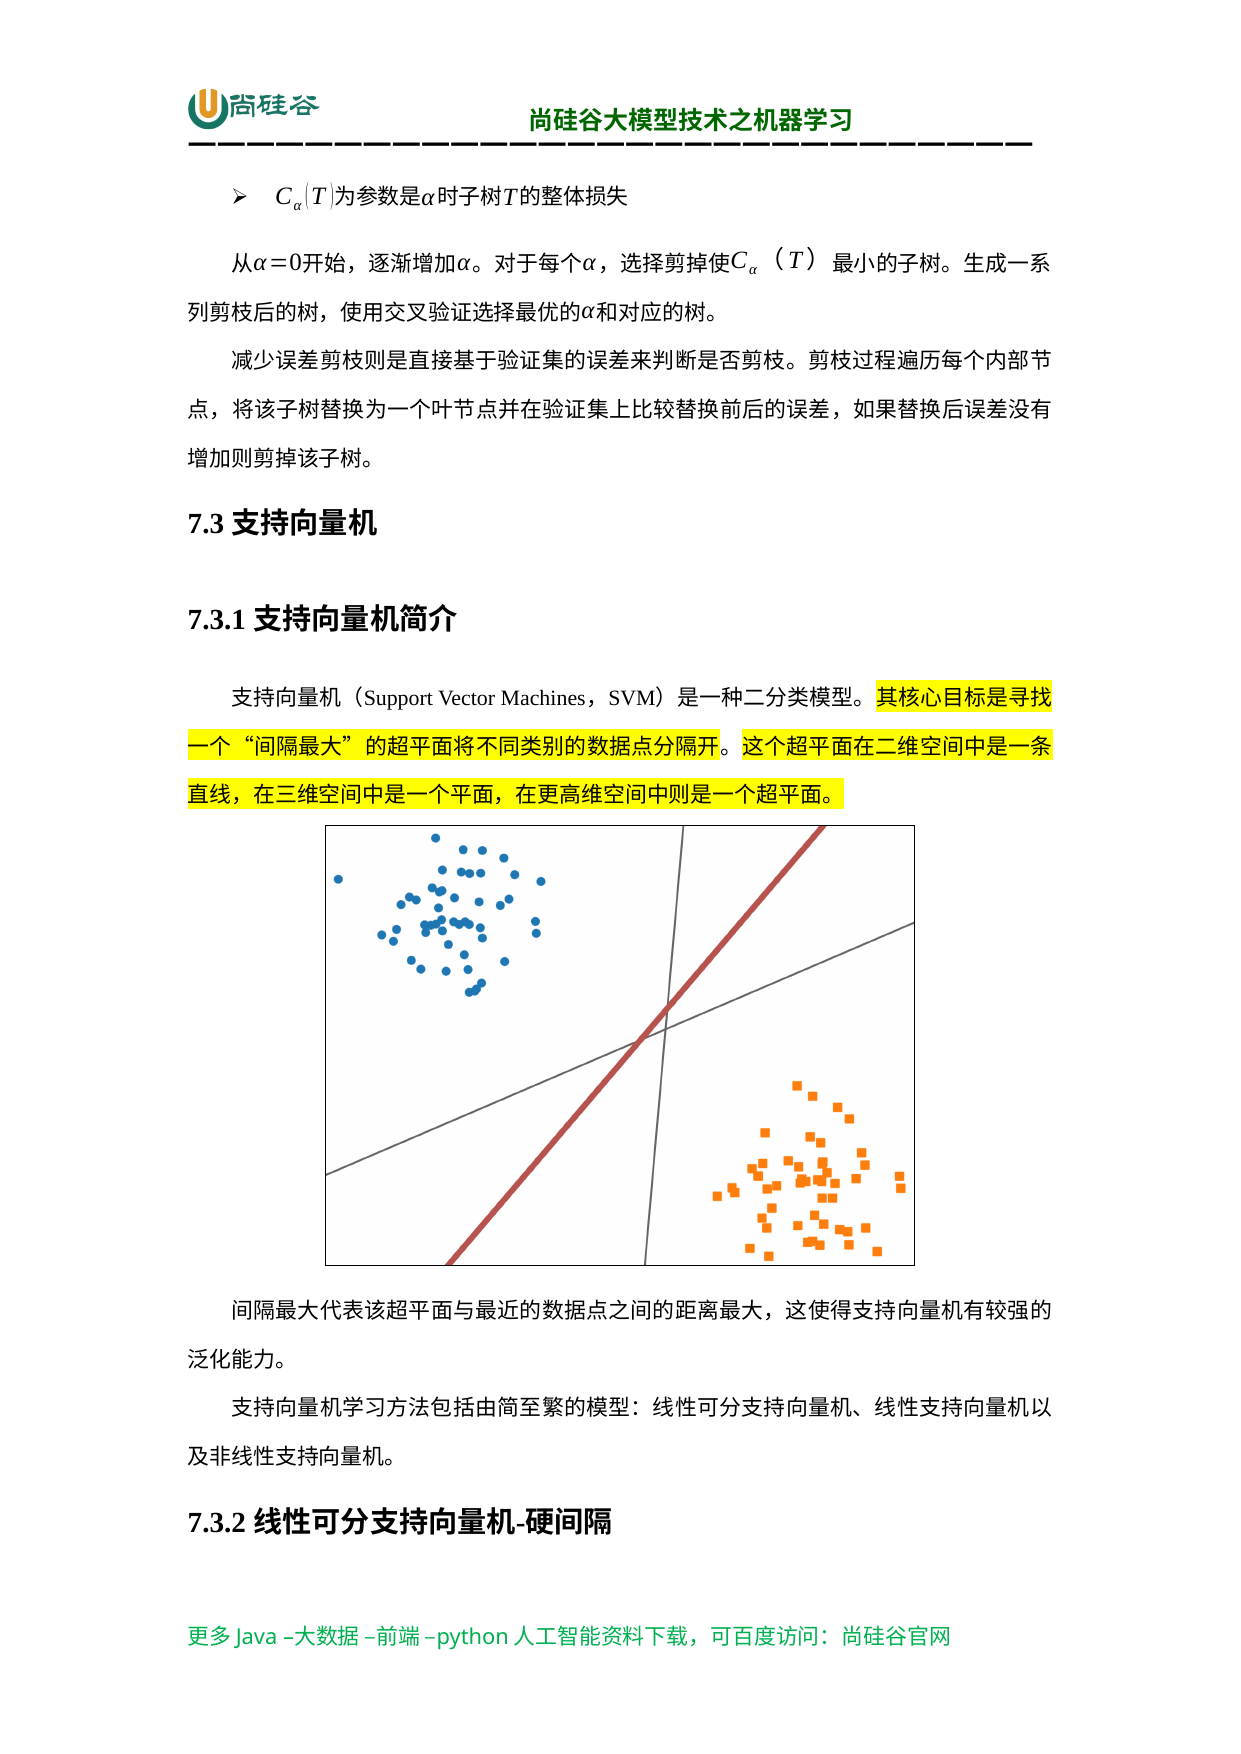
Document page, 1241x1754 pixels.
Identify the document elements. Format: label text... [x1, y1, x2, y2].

text 支持向量机简介 [187, 584, 1053, 649]
picture [187, 88, 321, 130]
text 支持向量机 [187, 489, 1053, 554]
text 支持向量机学习方法包括由简至繁的模型：线性可分支持向量机、线性支持向量机以及非线性支持向量机。 [187, 1390, 1053, 1471]
text 线性可分支持向量机-硬间隔 [187, 1487, 1053, 1552]
text 从开始，逐渐增加。对于每个，选择剪掉使最小的子树。生成一系列剪枝后的树，使用交叉验证选择最优的和对应的树。 [187, 246, 1053, 327]
text 支持向量机（Support Vector Machines，SVM）是一种二分类模型。其核心目标是寻找一个“间隔最大”的超平面将不同类别的数据点分隔开。这个超平面在二维空间中是一条直线，在三维空间中是一个平面，在更高维空间中则是一个超平面。 [187, 679, 1053, 809]
text 间隔最大代表该超平面与最近的数据点之间的距离最大，这使得支持向量机有较强的泛化能力。 [187, 1293, 1053, 1374]
text 为参数是时子树的整体损失 [231, 165, 1053, 230]
picture [326, 826, 914, 1265]
text 减少误差剪枝则是直接基于验证集的误差来判断是否剪枝。剪枝过程遍历每个内部节点，将该子树替换为一个叶节点并在验证集上比较替换前后的误差，如果替换后误差没有增加则剪掉该子树。 [187, 343, 1053, 473]
